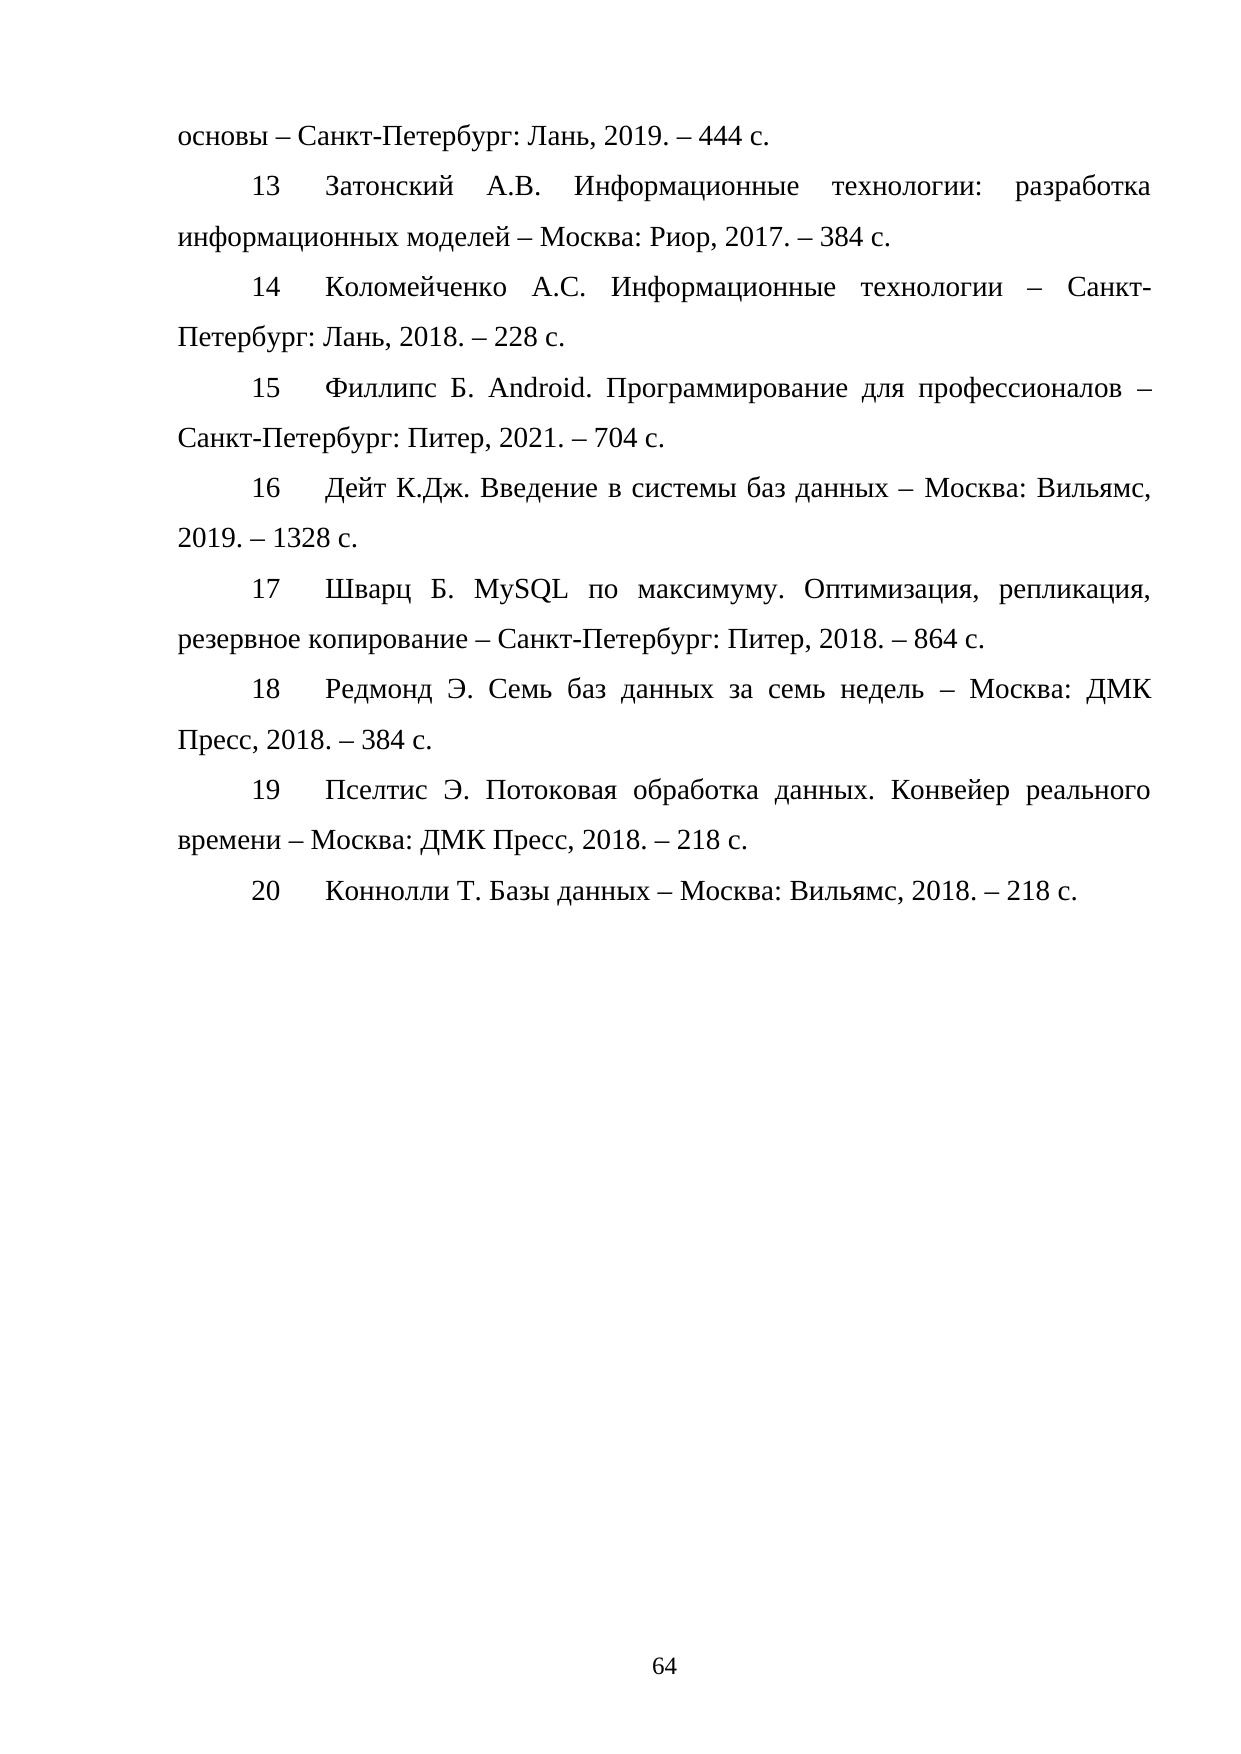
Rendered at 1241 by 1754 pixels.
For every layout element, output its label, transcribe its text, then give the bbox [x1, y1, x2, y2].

list Филлипс Б. Android. Программирование для профессионалов – Санкт-Петербург: Питер, 2021. – 704 c. [177, 370, 1152, 453]
list Дейт К.Дж. Введение в системы баз данных – Москва: Вильямс, 2019. – 1328 c. [177, 470, 1152, 554]
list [177, 118, 1152, 152]
list Коннолли Т. Базы данных – Москва: Вильямс, 2018. – 218 c. [177, 873, 1152, 906]
list Шварц Б. MySQL по максимуму. Оптимизация, репликация, резервное копирование – Санкт-Петербург: Питер, 2018. – 864 c. [177, 571, 1152, 655]
list Редмонд Э. Семь баз данных за семь недель – Москва: ДМК Пресс, 2018. – 384 c. [177, 672, 1152, 755]
list Коломейченко А.С. Информационные технологии – Санкт-Петербург: Лань, 2018. – 228 c. [177, 269, 1152, 353]
list Затонский А.В. Информационные технологии: разработка информационных моделей – Москва: Риор, 2017. – 384 c. [177, 168, 1152, 252]
list Пселтис Э. Потоковая обработка данных. Конвейер реального времени – Москва: ДМК Пресс, 2018. – 218 c. [177, 772, 1152, 856]
